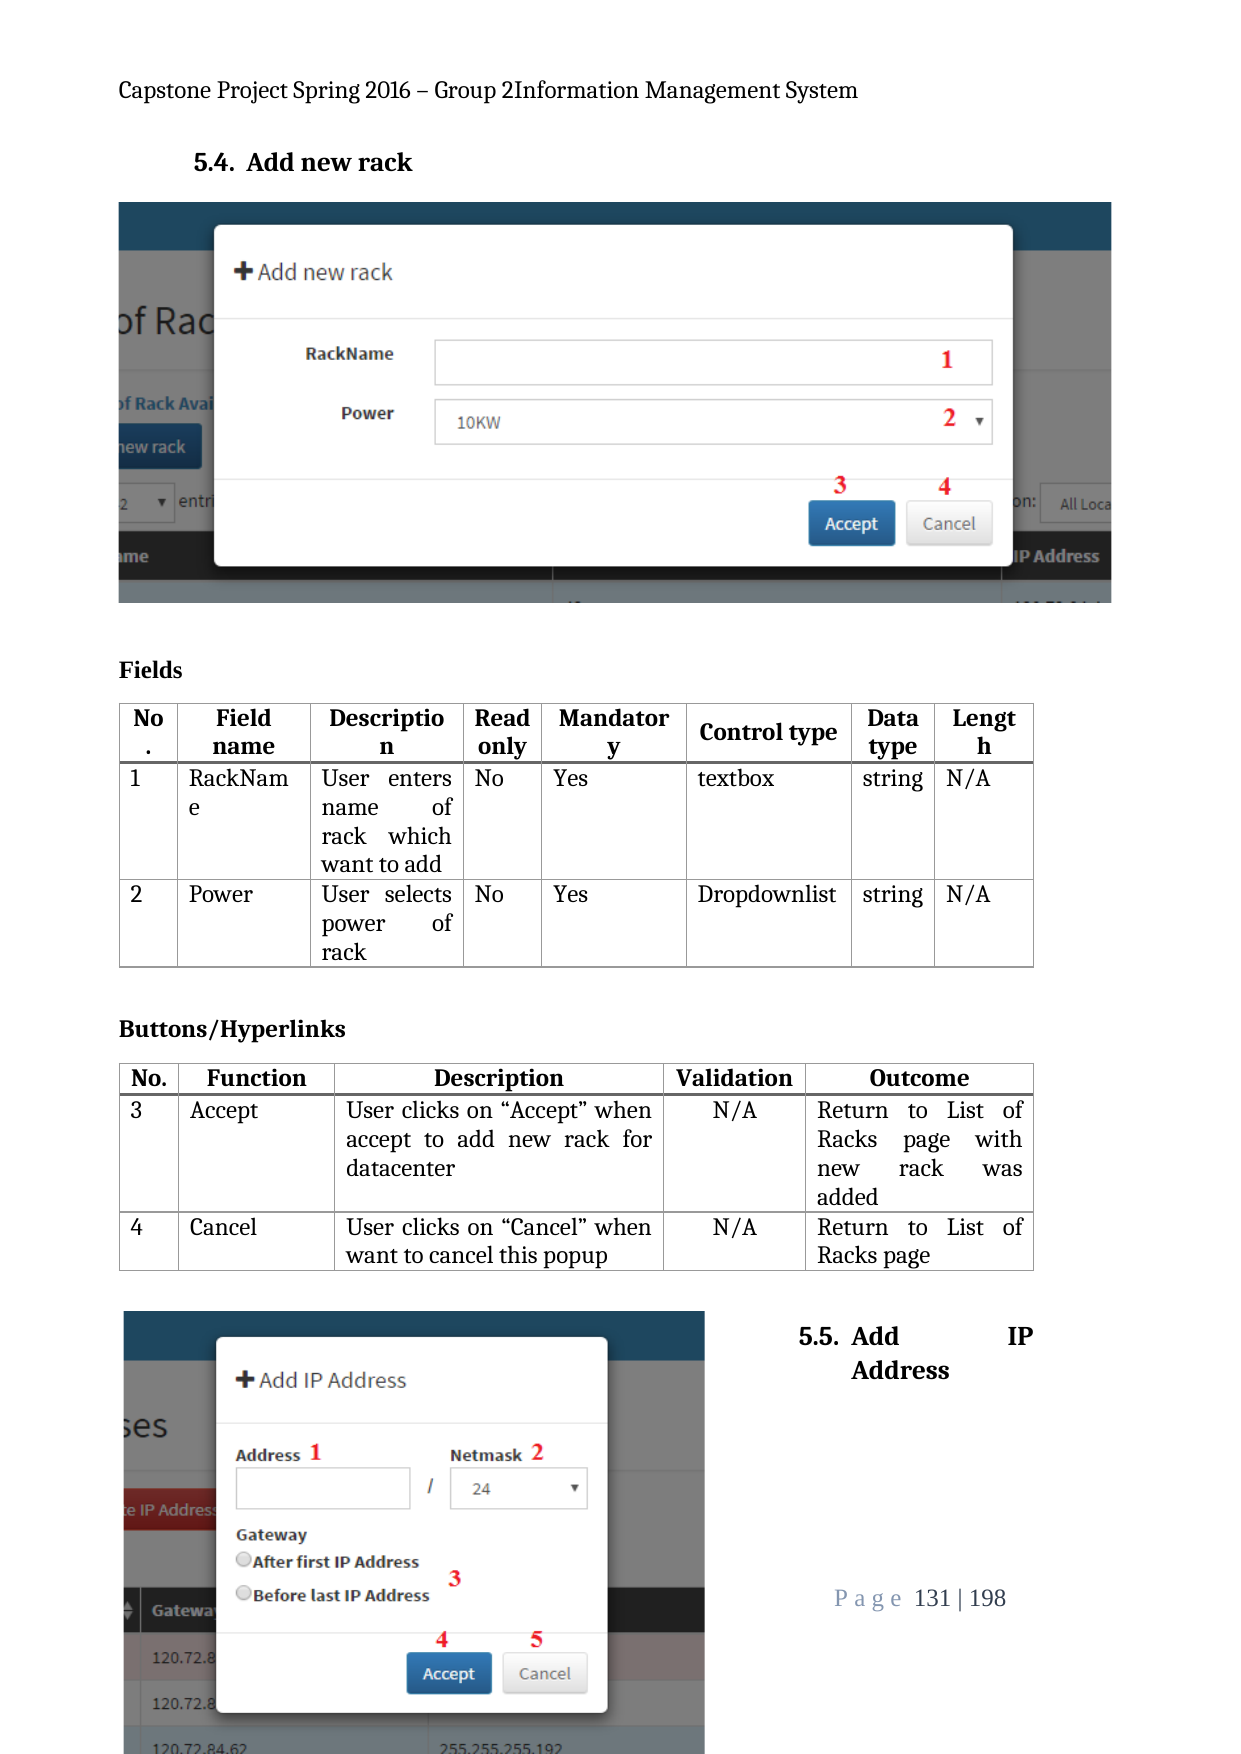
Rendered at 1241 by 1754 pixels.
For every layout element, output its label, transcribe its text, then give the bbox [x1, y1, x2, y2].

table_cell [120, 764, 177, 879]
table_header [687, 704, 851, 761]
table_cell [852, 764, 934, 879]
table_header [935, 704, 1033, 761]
picture [123, 1311, 705, 1754]
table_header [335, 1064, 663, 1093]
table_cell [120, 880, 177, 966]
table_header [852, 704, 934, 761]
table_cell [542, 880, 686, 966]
subtitle Add IP Address [705, 1321, 1033, 1386]
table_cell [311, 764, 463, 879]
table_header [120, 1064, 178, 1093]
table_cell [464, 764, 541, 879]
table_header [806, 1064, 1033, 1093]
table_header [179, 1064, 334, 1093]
text Fields [118, 655, 1033, 683]
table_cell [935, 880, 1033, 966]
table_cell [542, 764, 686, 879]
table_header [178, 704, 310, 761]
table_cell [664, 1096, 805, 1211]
picture [118, 202, 1112, 603]
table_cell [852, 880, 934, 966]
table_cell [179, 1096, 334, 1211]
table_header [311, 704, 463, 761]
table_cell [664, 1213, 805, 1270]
subtitle Add new rack [193, 147, 1033, 178]
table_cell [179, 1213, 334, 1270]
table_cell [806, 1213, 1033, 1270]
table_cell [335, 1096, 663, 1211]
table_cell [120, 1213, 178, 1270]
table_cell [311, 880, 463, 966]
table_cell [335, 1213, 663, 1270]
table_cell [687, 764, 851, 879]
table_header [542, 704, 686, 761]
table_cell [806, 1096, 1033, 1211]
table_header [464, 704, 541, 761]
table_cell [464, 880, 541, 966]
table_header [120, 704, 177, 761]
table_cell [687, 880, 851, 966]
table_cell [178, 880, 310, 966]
text Buttons/Hyperlinks [118, 1015, 1033, 1044]
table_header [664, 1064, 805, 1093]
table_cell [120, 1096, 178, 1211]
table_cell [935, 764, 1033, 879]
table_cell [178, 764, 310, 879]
